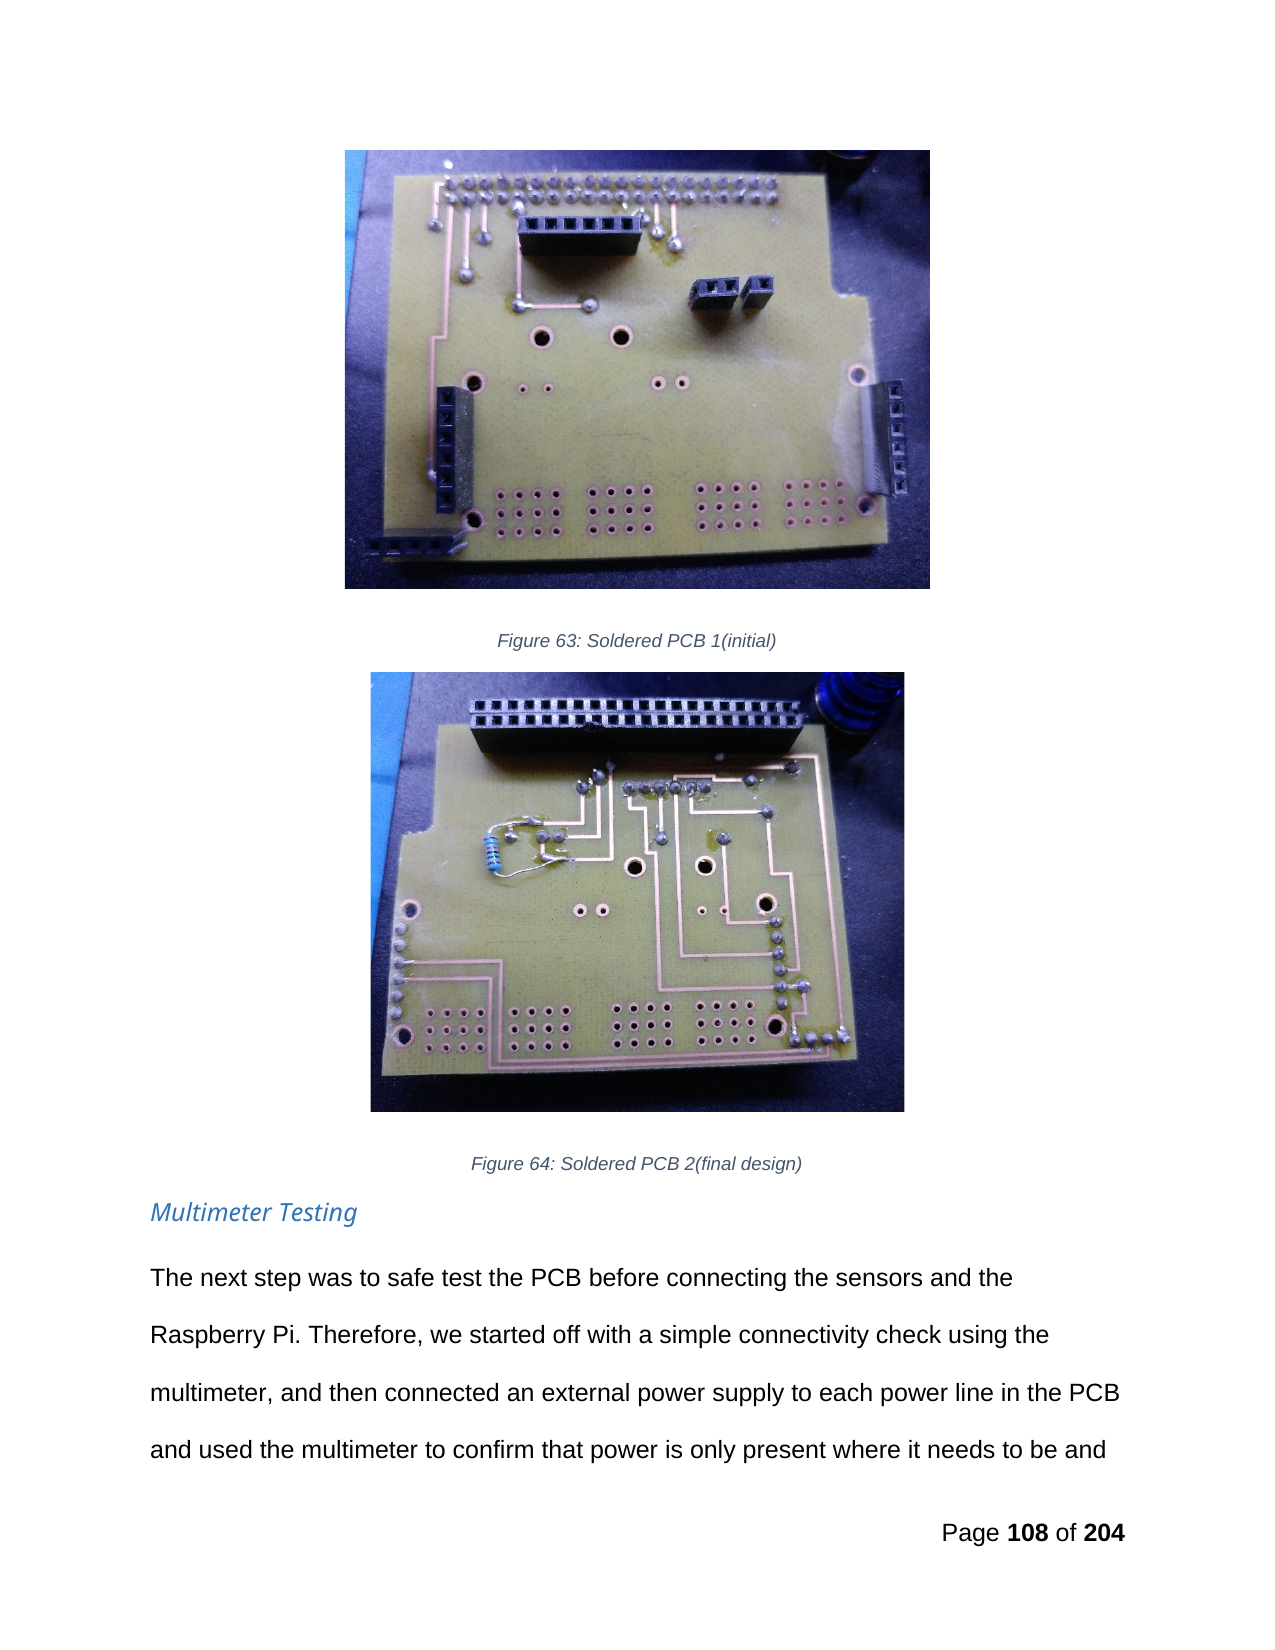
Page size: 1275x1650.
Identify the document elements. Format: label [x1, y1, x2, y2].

picture [344, 150, 930, 589]
picture [370, 672, 905, 1112]
